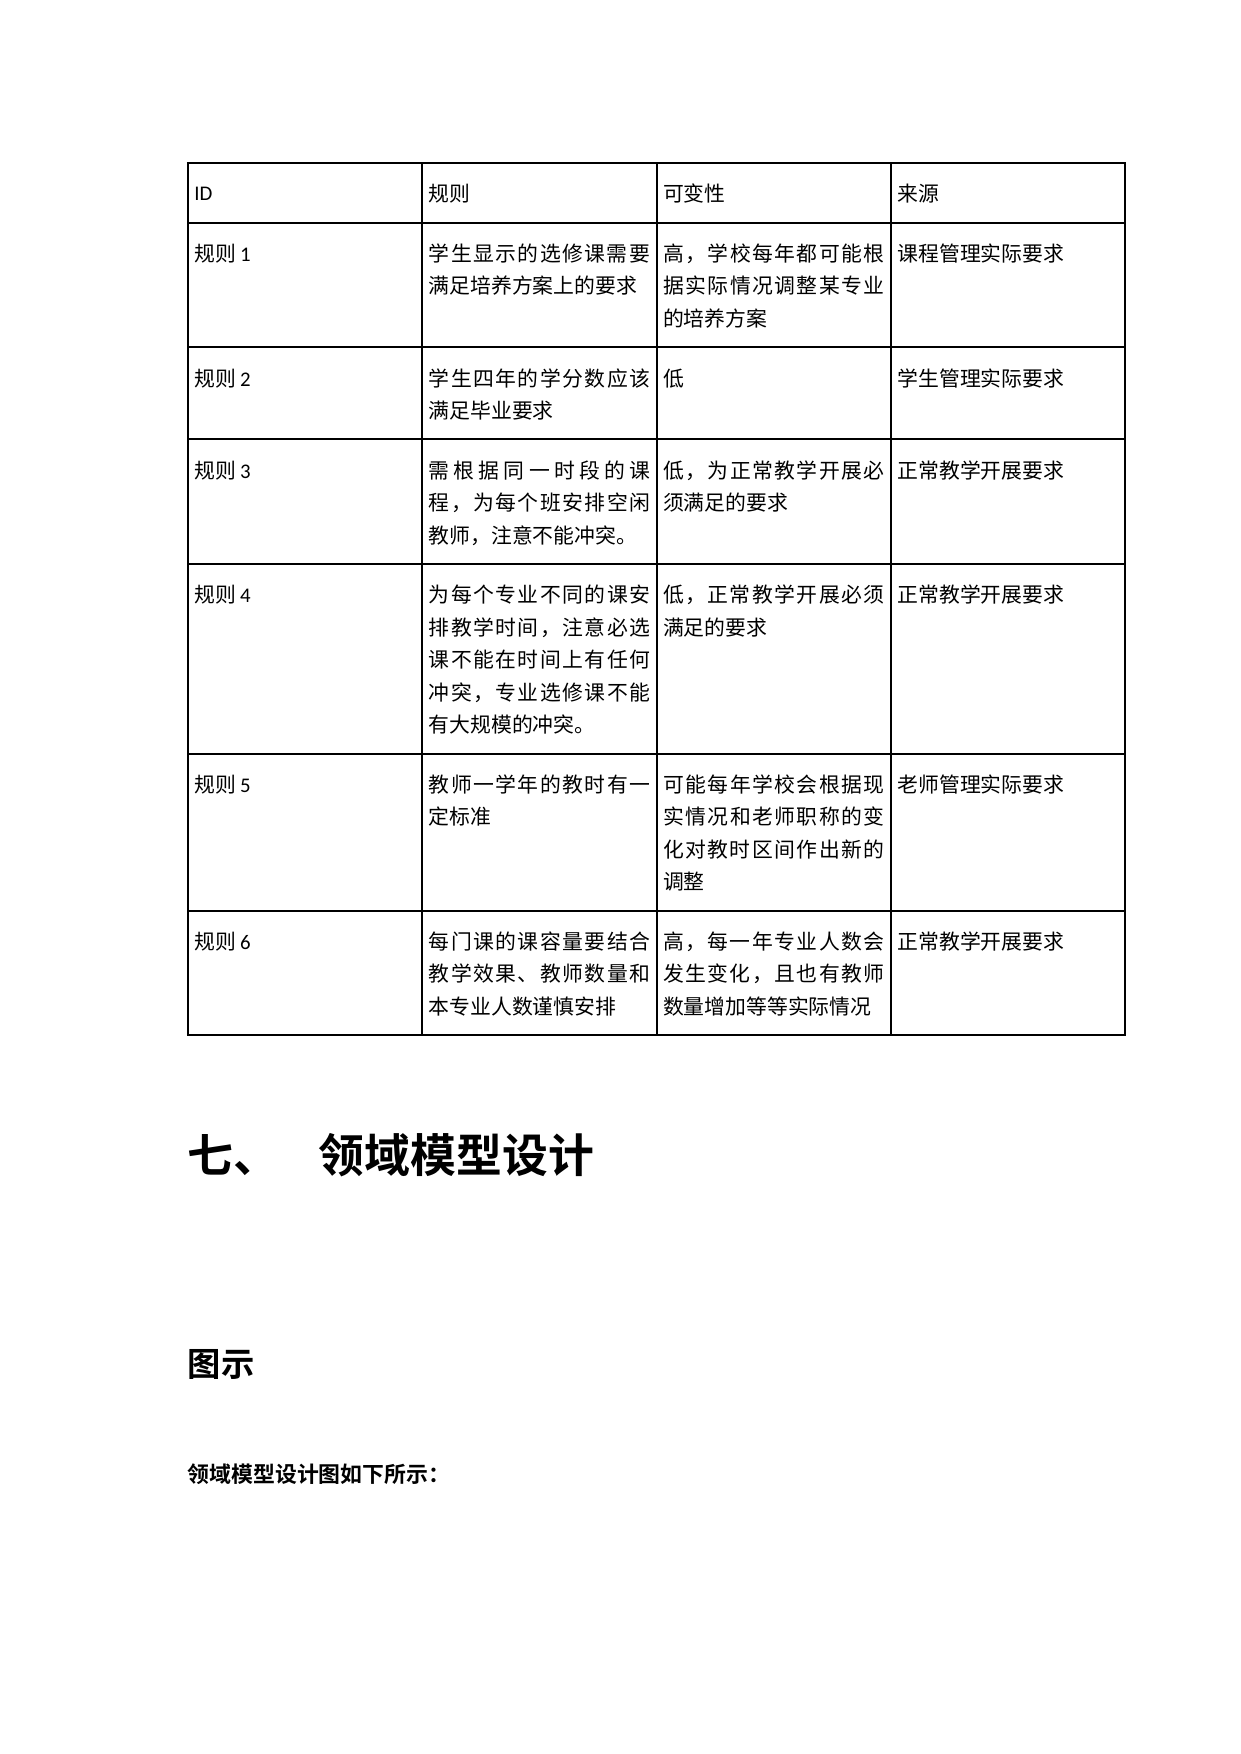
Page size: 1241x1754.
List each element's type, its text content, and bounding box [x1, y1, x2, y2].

table_cell 正常教学开展要求 [892, 440, 1124, 563]
table_cell 学生显示的选修课需要满足培养方案上的要求 [423, 224, 656, 346]
list 领域模型设计 [187, 1104, 1053, 1202]
table_cell 高，每一年专业人数会发生变化，且也有教师数量增加等等实际情况 [658, 912, 890, 1034]
table_cell 需根据同一时段的课程，为每个班安排空闲教师，注意不能冲突。 [423, 440, 656, 563]
table_cell 规则6 [189, 912, 421, 1034]
table_cell 规则2 [189, 348, 421, 438]
table_cell 为每个专业不同的课安排教学时间，注意必选课不能在时间上有任何冲突，专业选修课不能有大规模的冲突。 [423, 565, 656, 752]
text 领域模型设计图如下所示： [187, 1457, 1053, 1489]
table_header ID [189, 164, 421, 222]
table_cell 正常教学开展要求 [892, 565, 1124, 752]
table_cell 规则5 [189, 755, 421, 909]
table_cell 课程管理实际要求 [892, 224, 1124, 346]
table_header 可变性 [658, 164, 890, 222]
table_cell 学生四年的学分数应该满足毕业要求 [423, 348, 656, 438]
table_cell 低 [658, 348, 890, 438]
table_cell 教师一学年的教时有一定标准 [423, 755, 656, 909]
table_cell 规则1 [189, 224, 421, 346]
text 图示 [187, 1329, 1053, 1394]
table_cell 老师管理实际要求 [892, 755, 1124, 909]
table_header 来源 [892, 164, 1124, 222]
table_cell 每门课的课容量要结合教学效果、教师数量和本专业人数谨慎安排 [423, 912, 656, 1034]
table_cell 正常教学开展要求 [892, 912, 1124, 1034]
table_cell 低，为正常教学开展必须满足的要求 [658, 440, 890, 563]
table_cell 可能每年学校会根据现实情况和老师职称的变化对教时区间作出新的调整 [658, 755, 890, 909]
table_cell 高，学校每年都可能根据实际情况调整某专业的培养方案 [658, 224, 890, 346]
table_cell 低，正常教学开展必须满足的要求 [658, 565, 890, 752]
table_cell 规则3 [189, 440, 421, 563]
table_cell 学生管理实际要求 [892, 348, 1124, 438]
table_cell 规则4 [189, 565, 421, 752]
table_header 规则 [423, 164, 656, 222]
